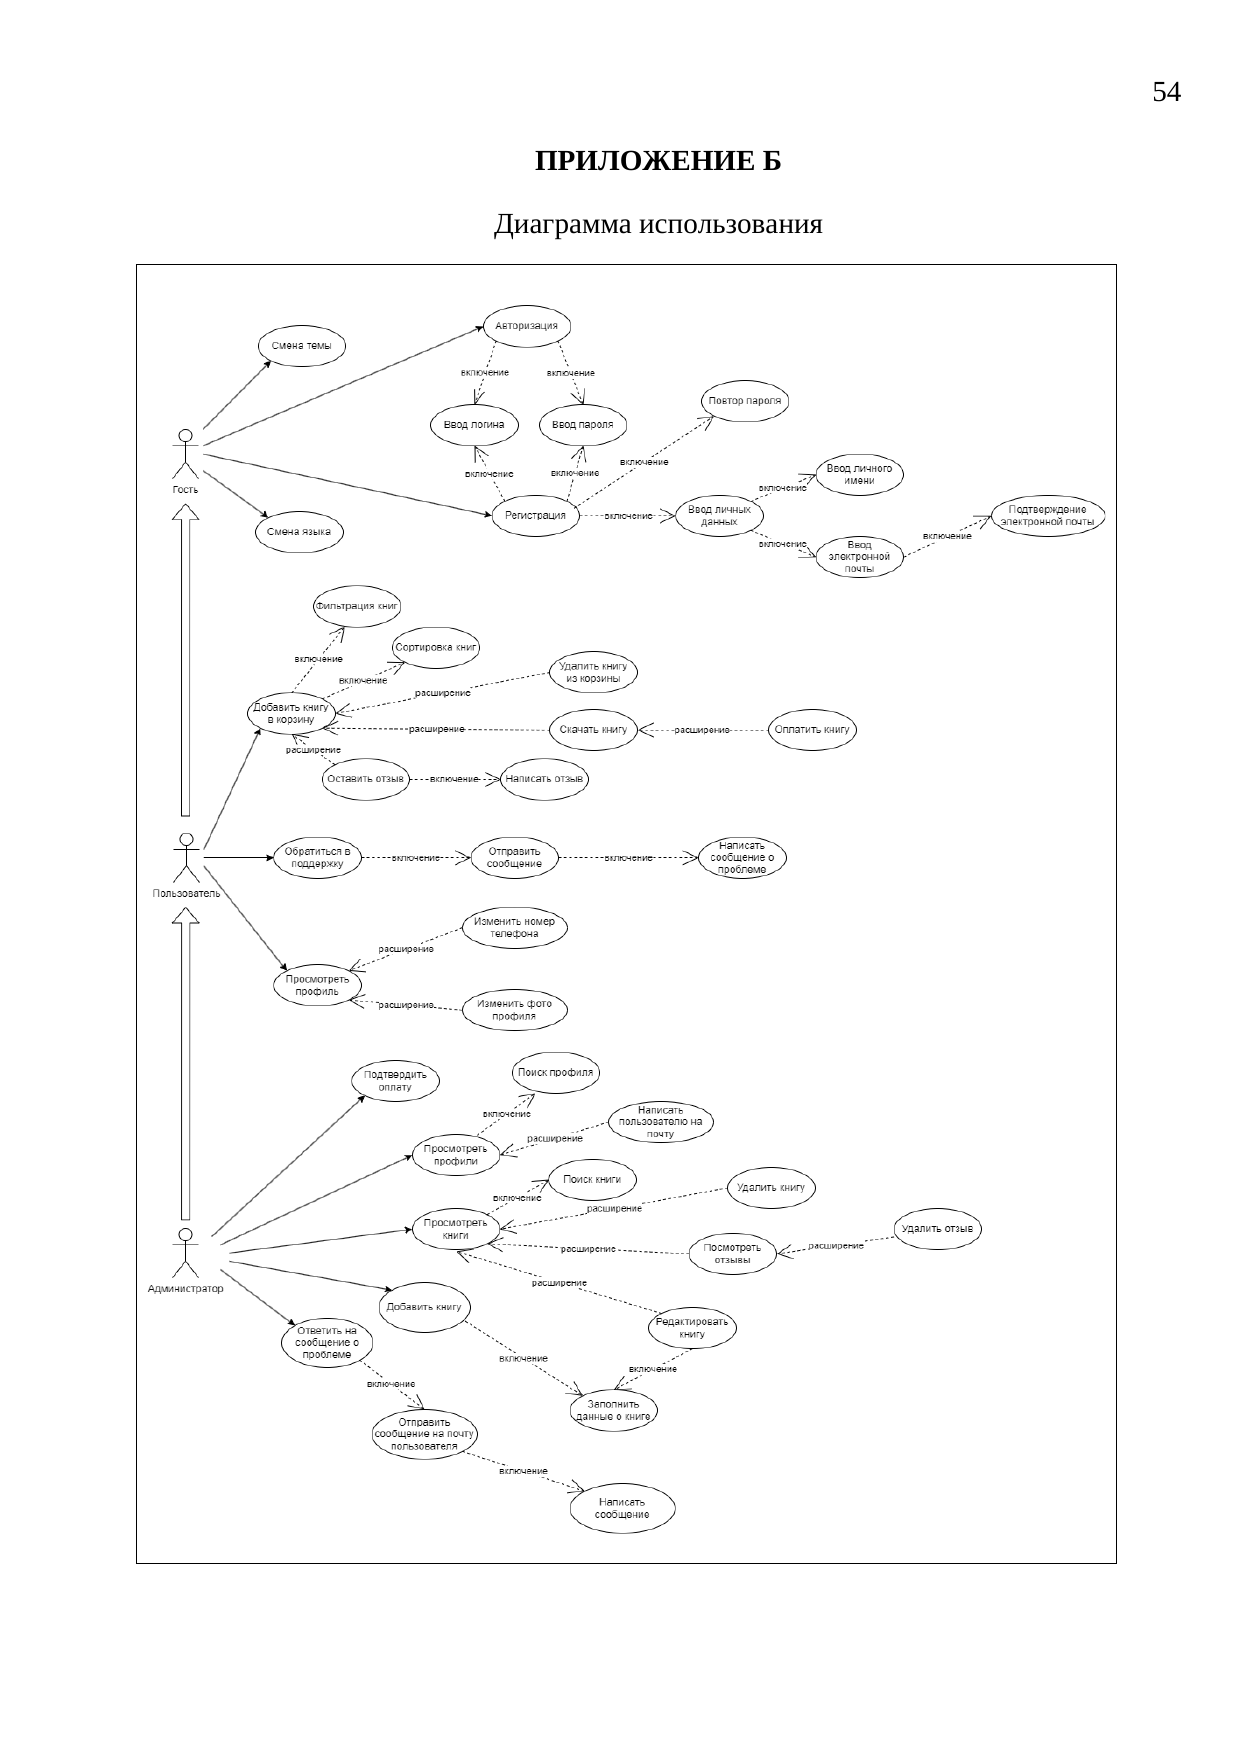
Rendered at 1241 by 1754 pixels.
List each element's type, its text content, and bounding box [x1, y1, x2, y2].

table_header [137, 265, 1116, 1563]
picture [147, 305, 1106, 1534]
text Диаграмма использования [136, 206, 1181, 239]
subtitle ПРИЛОЖЕНИЕ Б [136, 143, 1181, 177]
